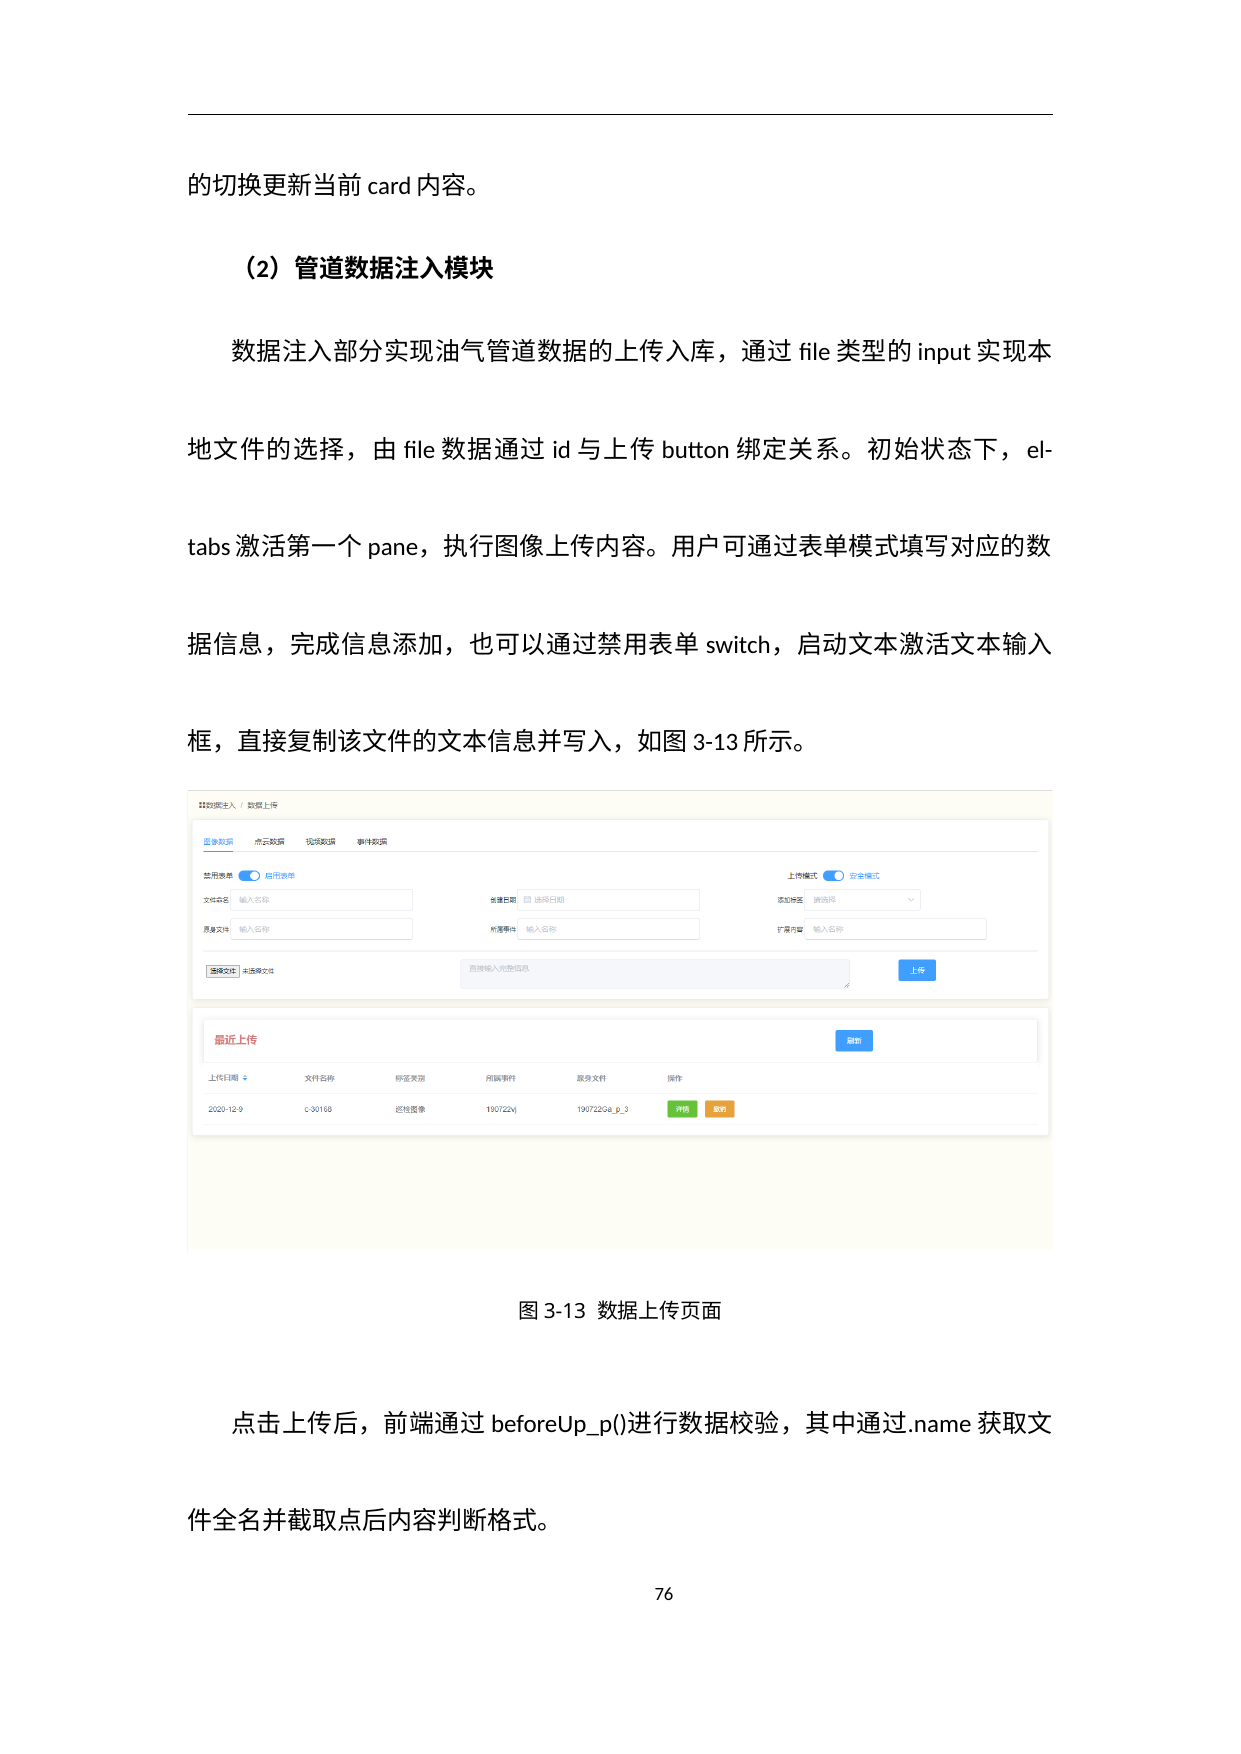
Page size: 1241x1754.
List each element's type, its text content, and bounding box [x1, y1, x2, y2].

text 点击上传后，前端通过beforeUp_p()进行数据校验，其中通过.name获取文件全名并截取点后内容判断格式。 [187, 1389, 1053, 1551]
text 数据注入部分实现油气管道数据的上传入库，通过file类型的input实现本地文件的选择，由file数据通过id与上传button绑定关系。初始状态下，el-tabs激活第一个pane，执行图像上传内容。用户可通过表单模式填写对应的数据信息，完成信息添加，也可以通过禁用表单switch，启动文本激活文本输入框，直接复制该文件的文本信息并写入，如图3-13所示。 [187, 317, 1053, 772]
picture [187, 790, 1053, 1253]
text 图3-13 数据上传页面 [187, 1293, 1053, 1326]
text （2）管道数据注入模块 [187, 234, 1053, 299]
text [187, 151, 1053, 216]
